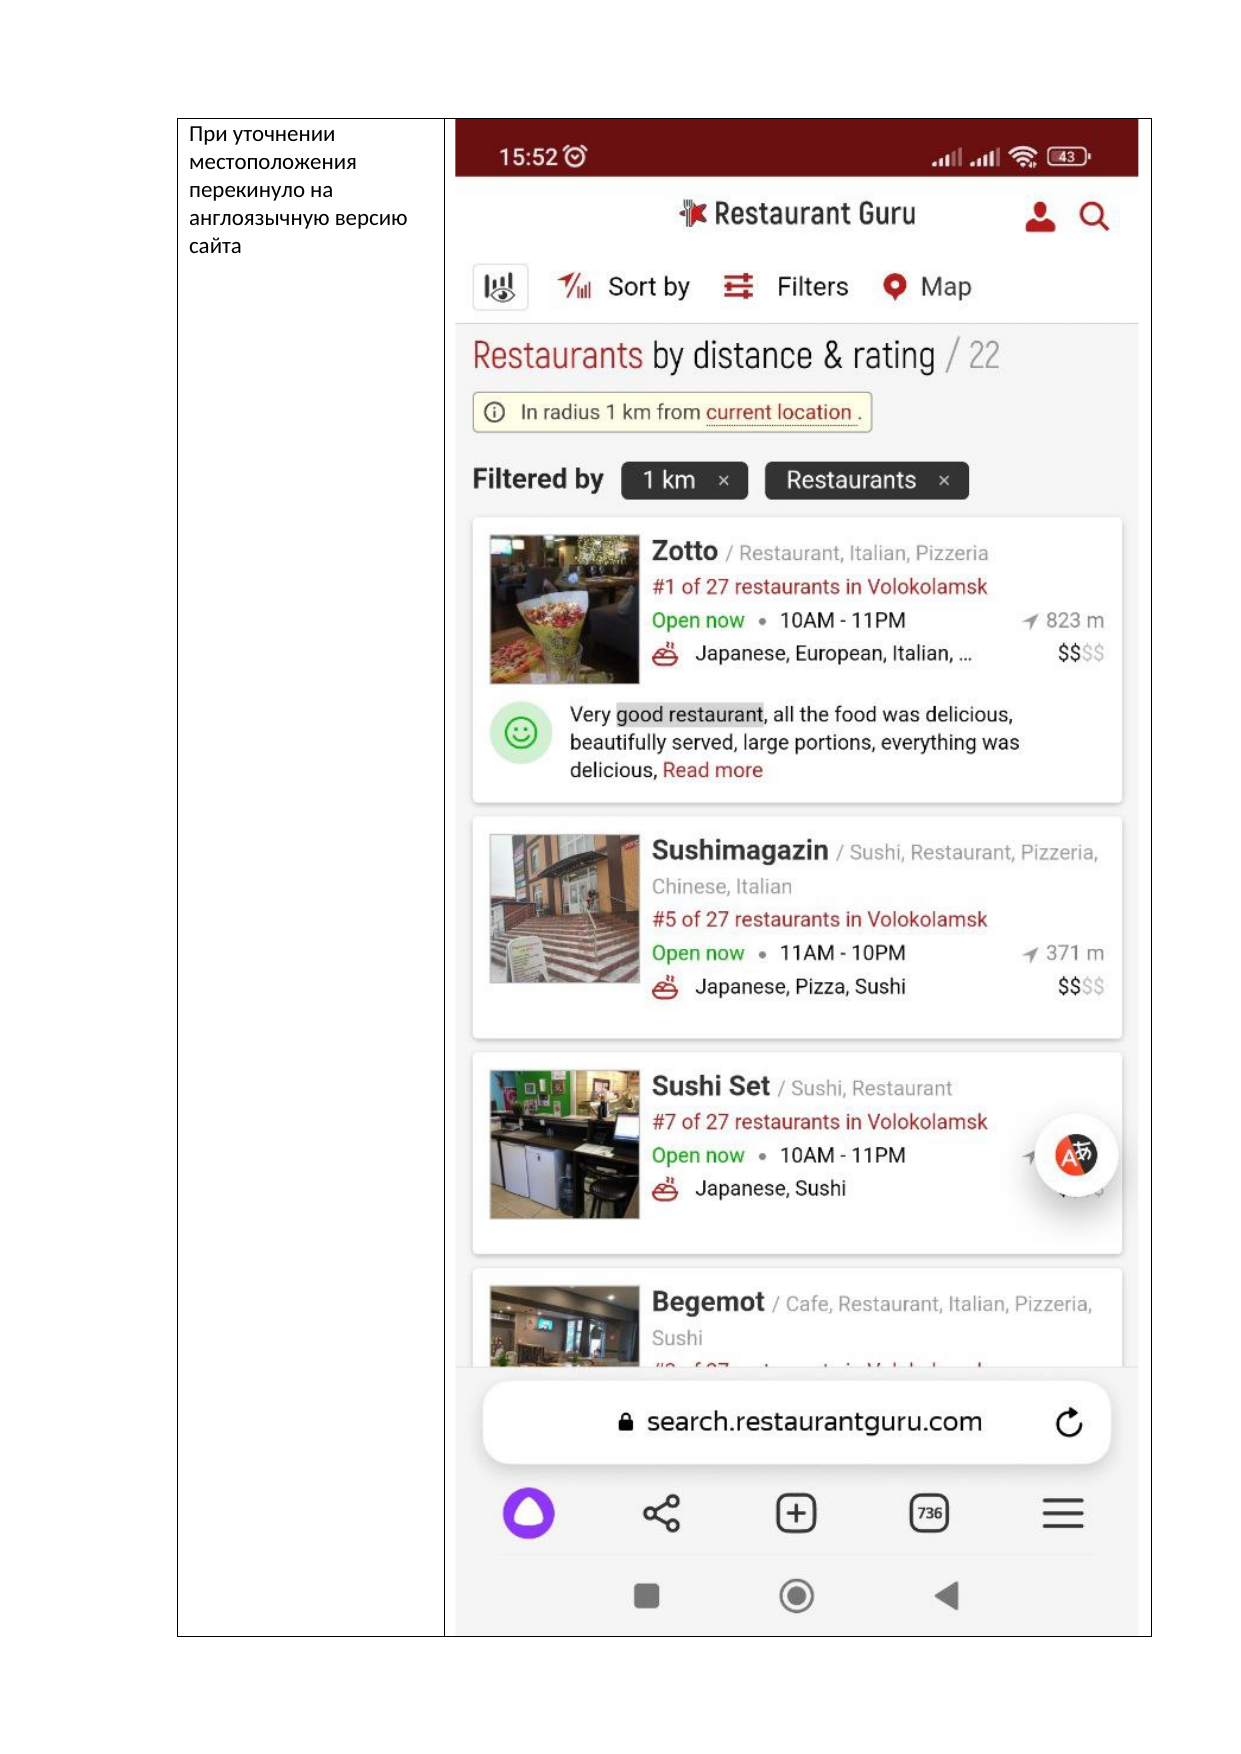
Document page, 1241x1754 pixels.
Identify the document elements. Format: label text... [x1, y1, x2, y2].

table_cell При уточнении местоположения перекинуло на англоязычную версию сайта [178, 119, 444, 1636]
table_cell [1139, 119, 1151, 1636]
picture [455, 119, 1139, 1636]
table_cell [445, 119, 455, 1636]
